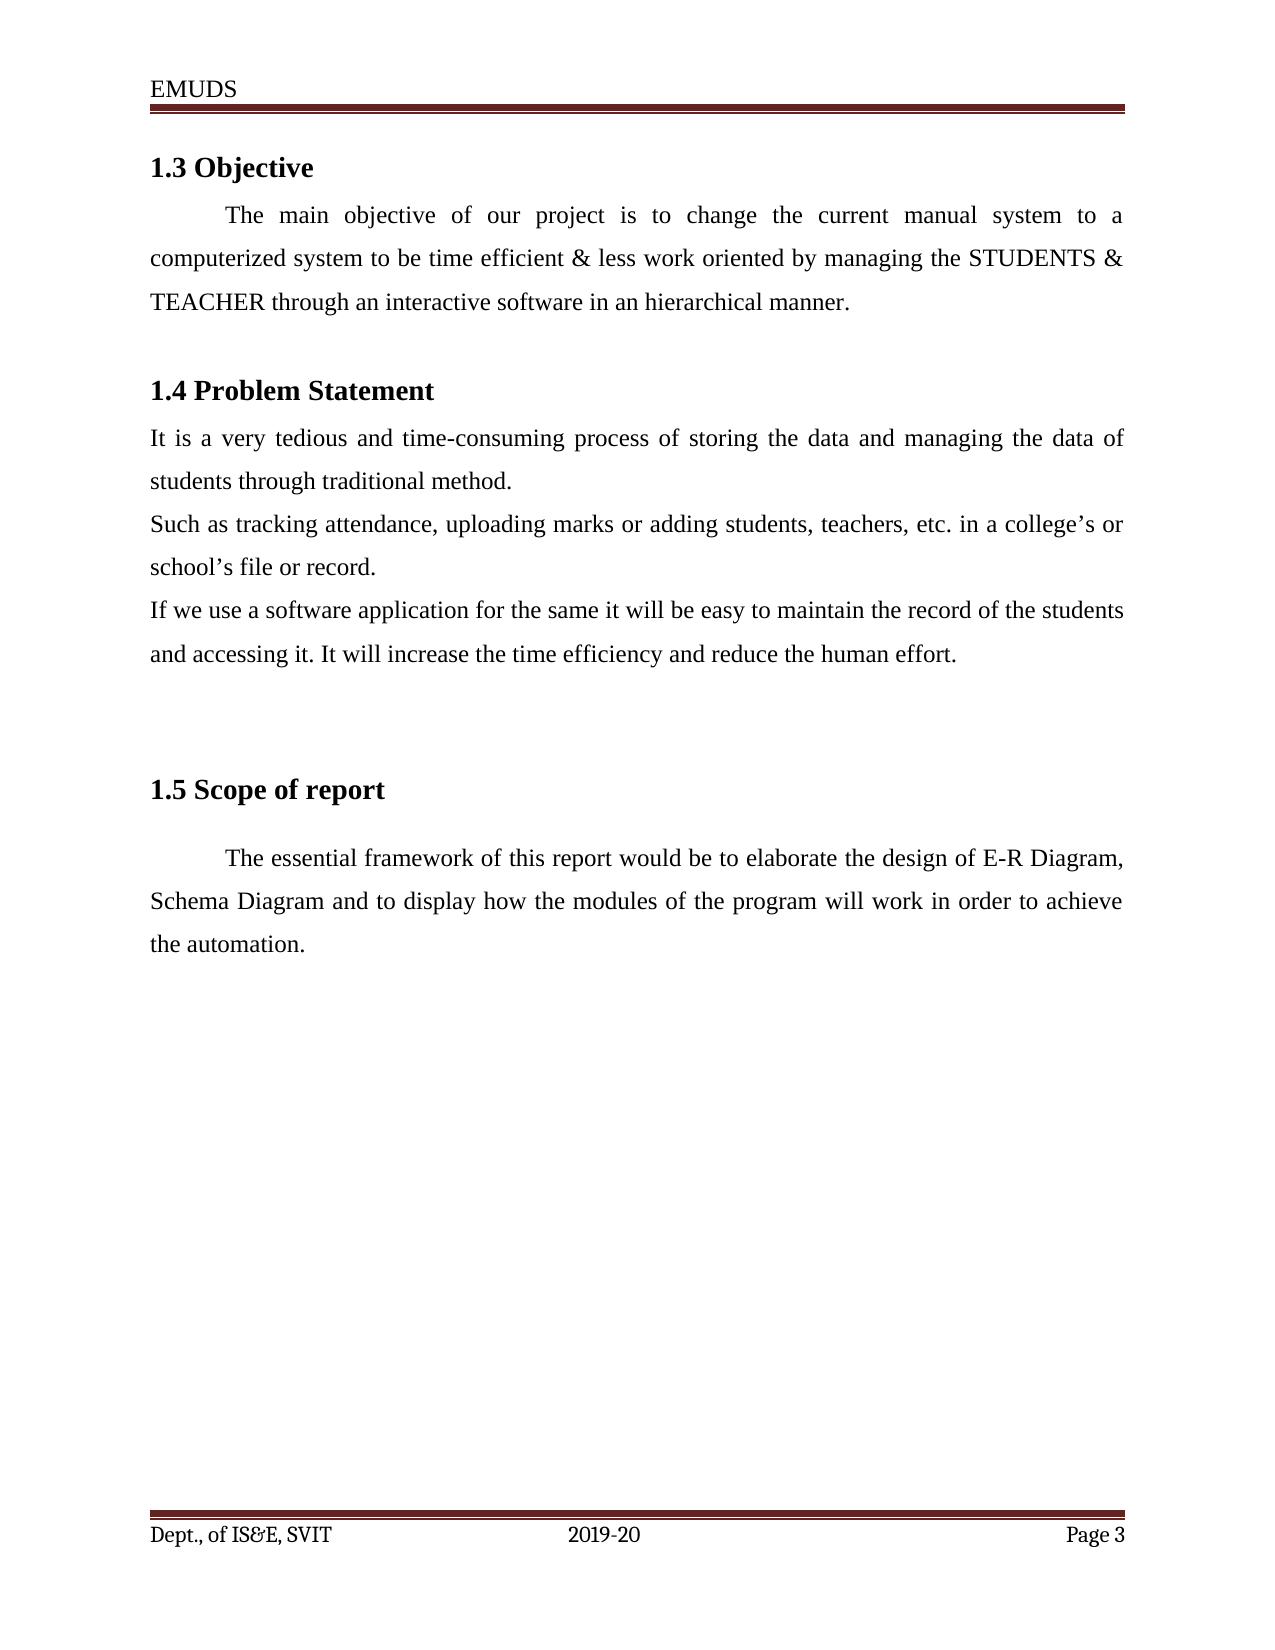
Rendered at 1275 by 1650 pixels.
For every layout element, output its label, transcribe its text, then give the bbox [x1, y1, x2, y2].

text The essential framework of this report would be to elaborate the design of E-R Diagram, Schema Diagram and to display how the modules of the program will work in order to achieve the automation. [150, 843, 1125, 958]
text The main objective of our project is to change the current manual system to a computerized system to be time efficient & less work oriented by managing the STUDENTS & TEACHER through an interactive software in an hierarchical manner. [150, 200, 1125, 315]
text Such as tracking attendance, uploading marks or adding students, teachers, etc. in a college’s or school’s file or record. [150, 509, 1125, 581]
text If we use a software application for the same it will be easy to maintain the record of the students and accessing it. It will increase the time efficiency and reduce the human effort. [150, 596, 1125, 667]
text 1.4 Problem Statement [150, 373, 1125, 406]
text It is a very tedious and time-consuming process of storing the data and managing the data of students through traditional method. [150, 423, 1125, 495]
text 1.3 Objective [150, 150, 1125, 183]
text 1.5 Scope of report [150, 772, 1125, 806]
